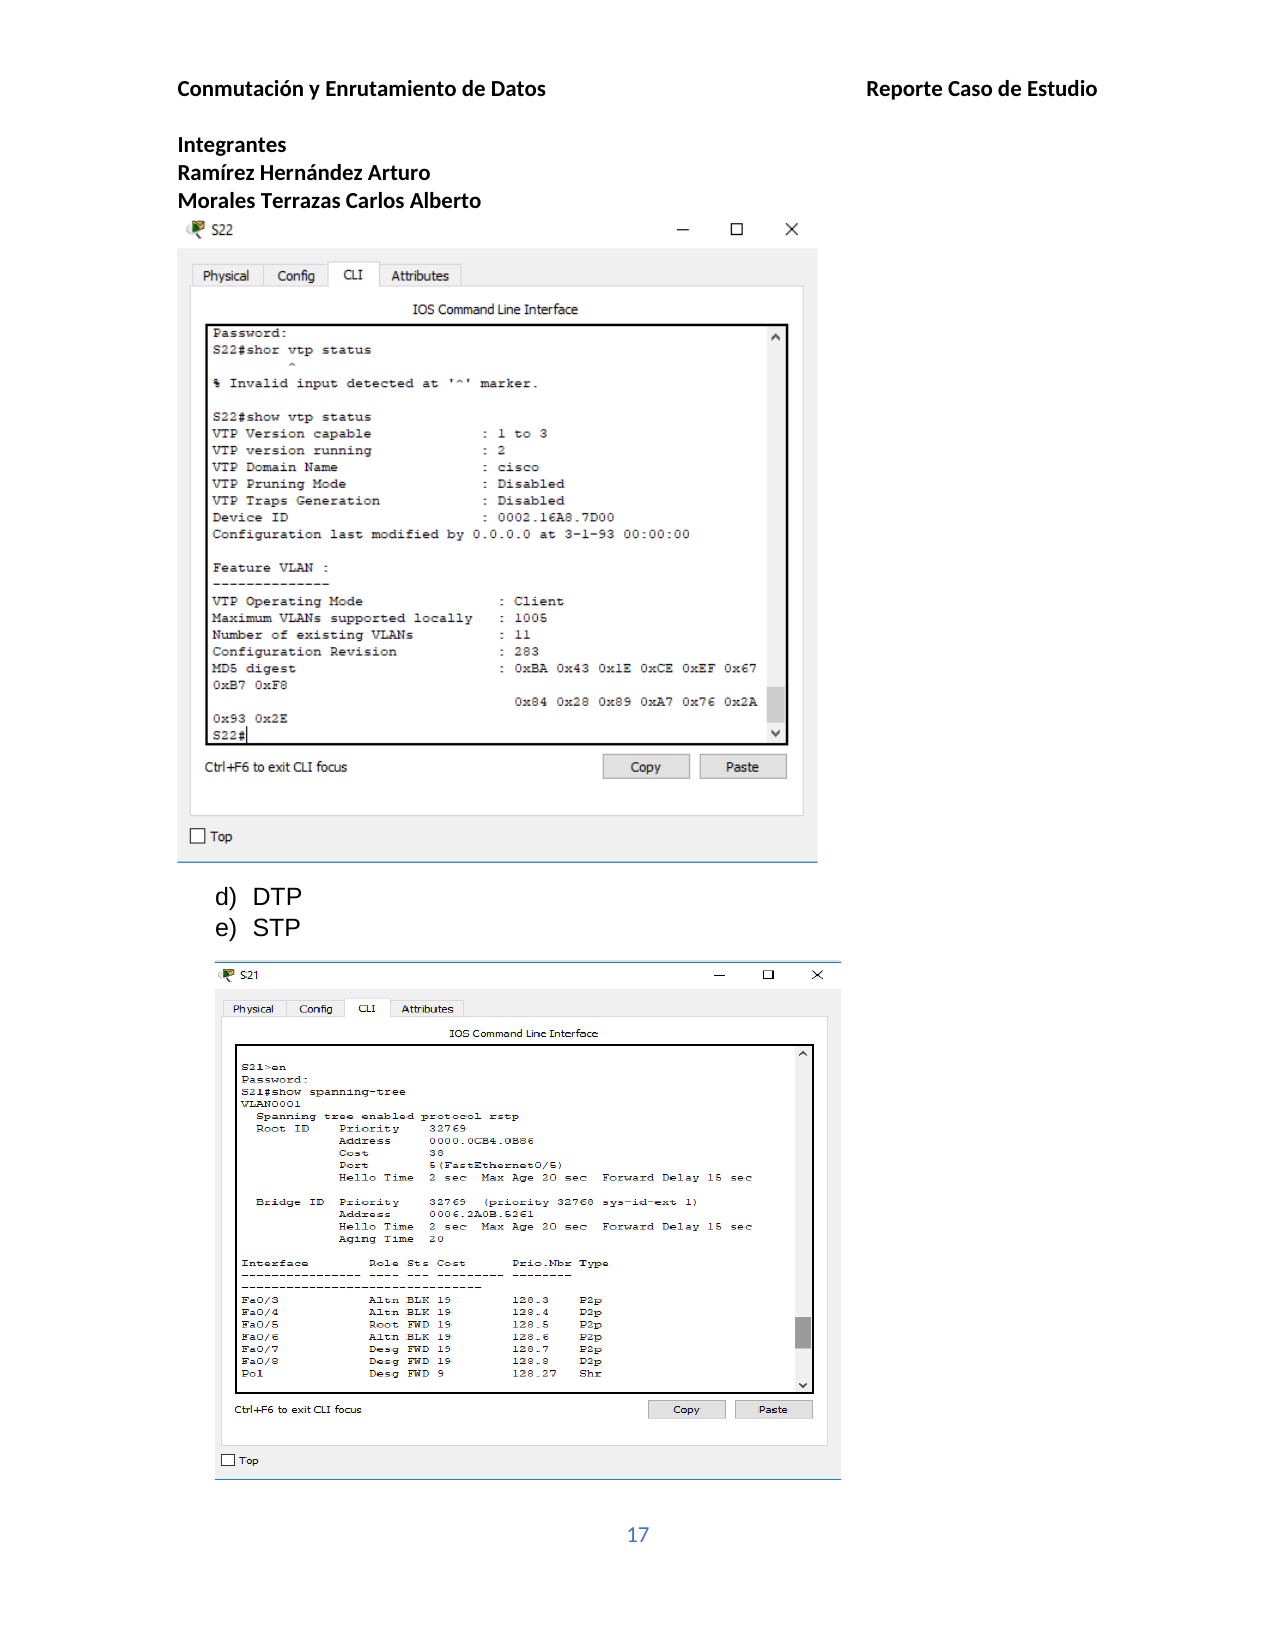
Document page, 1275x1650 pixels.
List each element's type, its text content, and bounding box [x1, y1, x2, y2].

picture [177, 213, 818, 863]
list DTP [215, 882, 1098, 910]
picture [214, 960, 842, 1480]
list STP [215, 913, 1098, 941]
